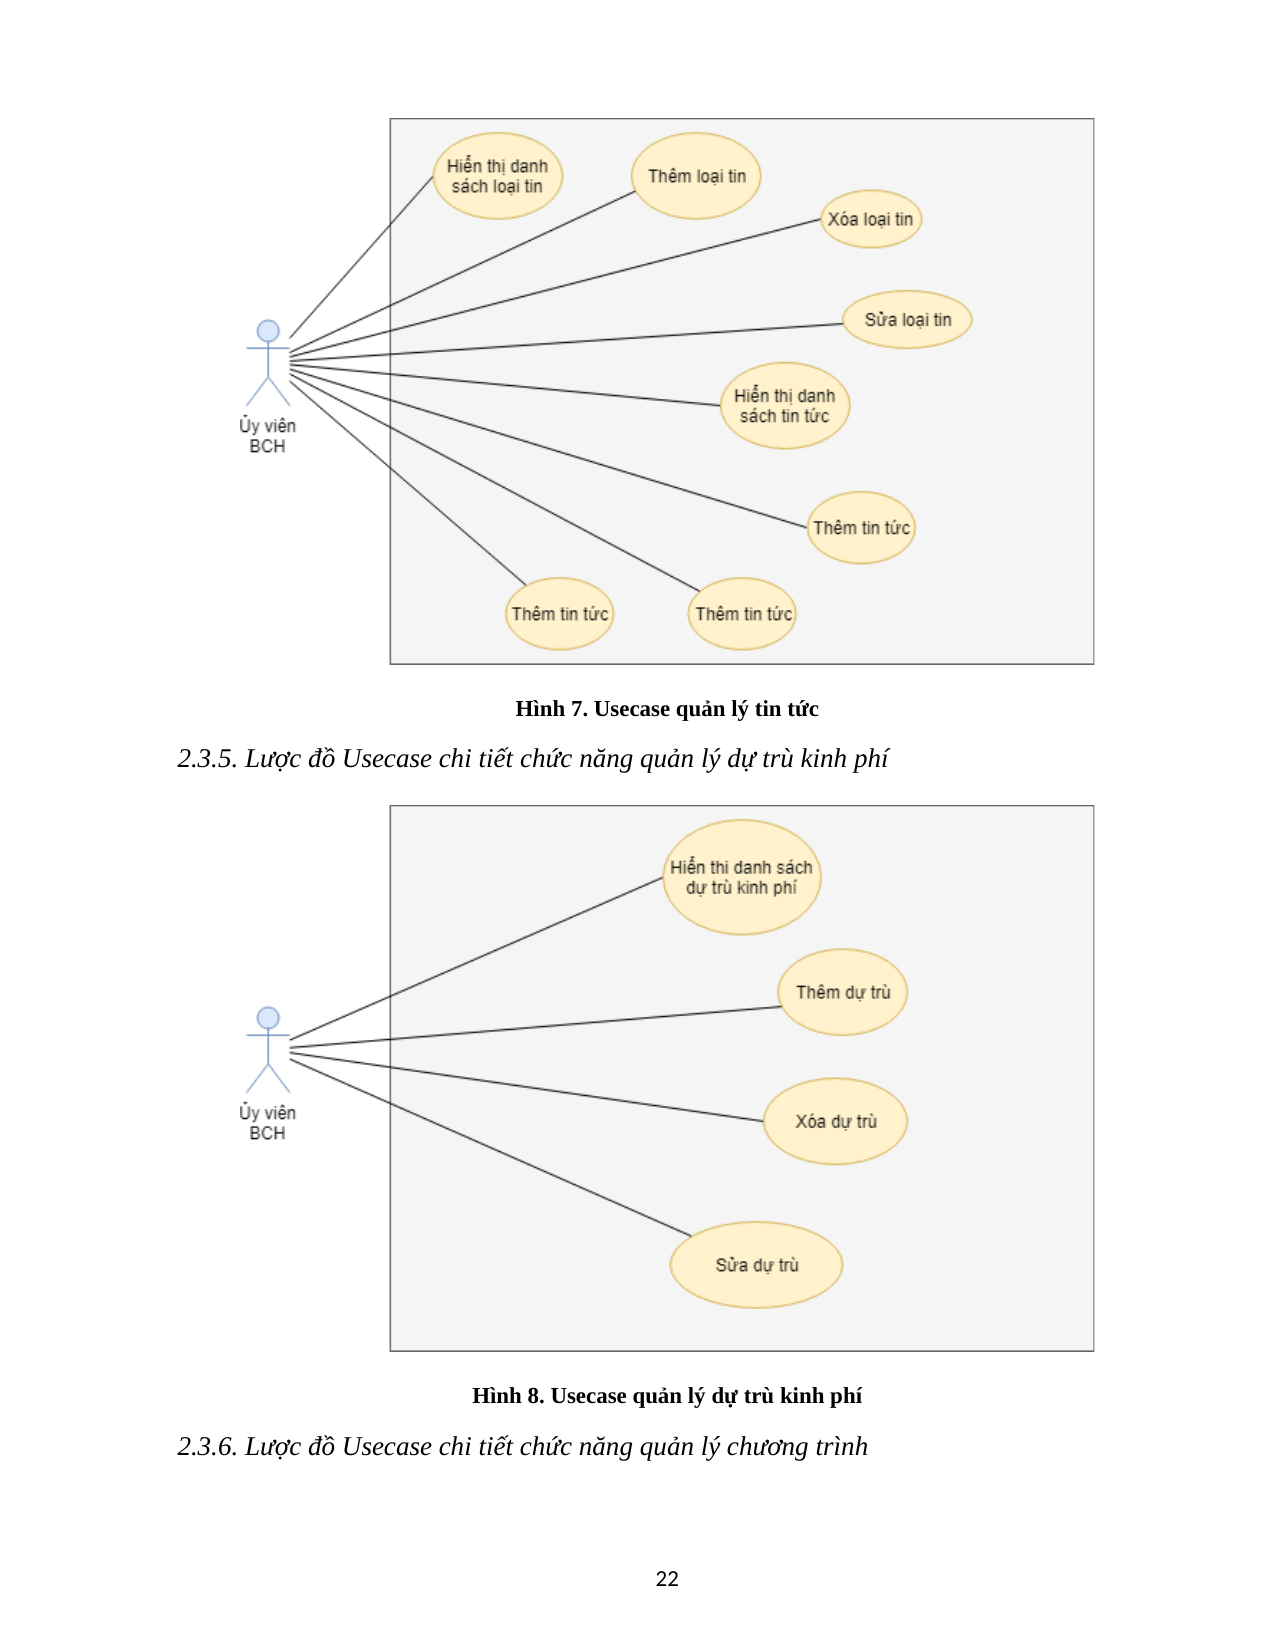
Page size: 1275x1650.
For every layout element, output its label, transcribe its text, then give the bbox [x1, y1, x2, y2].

picture [239, 118, 1095, 665]
text Hình 8. Usecase quản lý dự trù kinh phí [177, 1383, 1157, 1409]
text Hình 7. Usecase quản lý tin tức [177, 695, 1157, 721]
picture [239, 805, 1095, 1352]
text 2.3.6. Lược đồ Usecase chi tiết chức năng quản lý chương trình [177, 1430, 1157, 1461]
text 2.3.5. Lược đồ Usecase chi tiết chức năng quản lý dự trù kinh phí [177, 742, 1157, 773]
